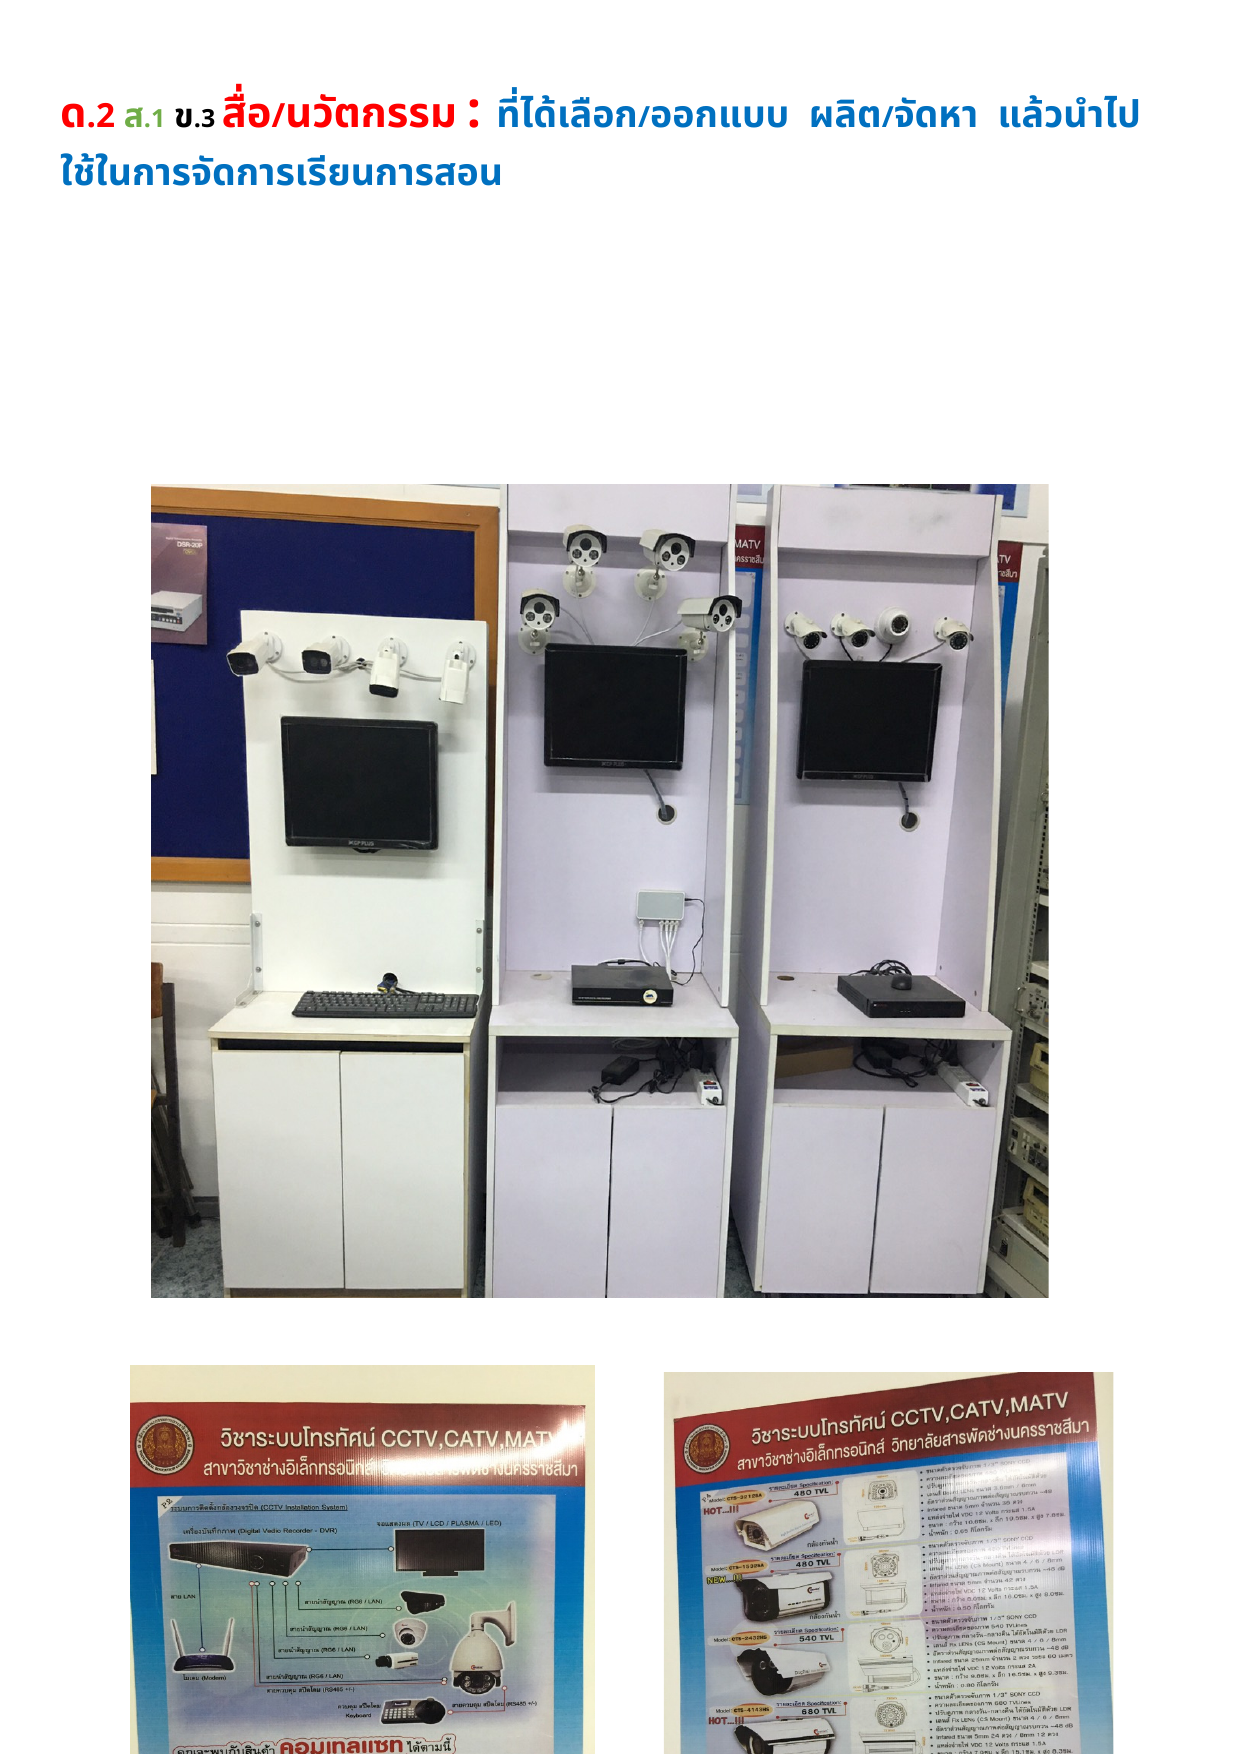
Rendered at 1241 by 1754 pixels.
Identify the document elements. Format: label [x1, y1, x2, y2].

picture [130, 1365, 595, 1754]
picture [663, 1372, 1114, 1754]
picture [151, 484, 1049, 1298]
